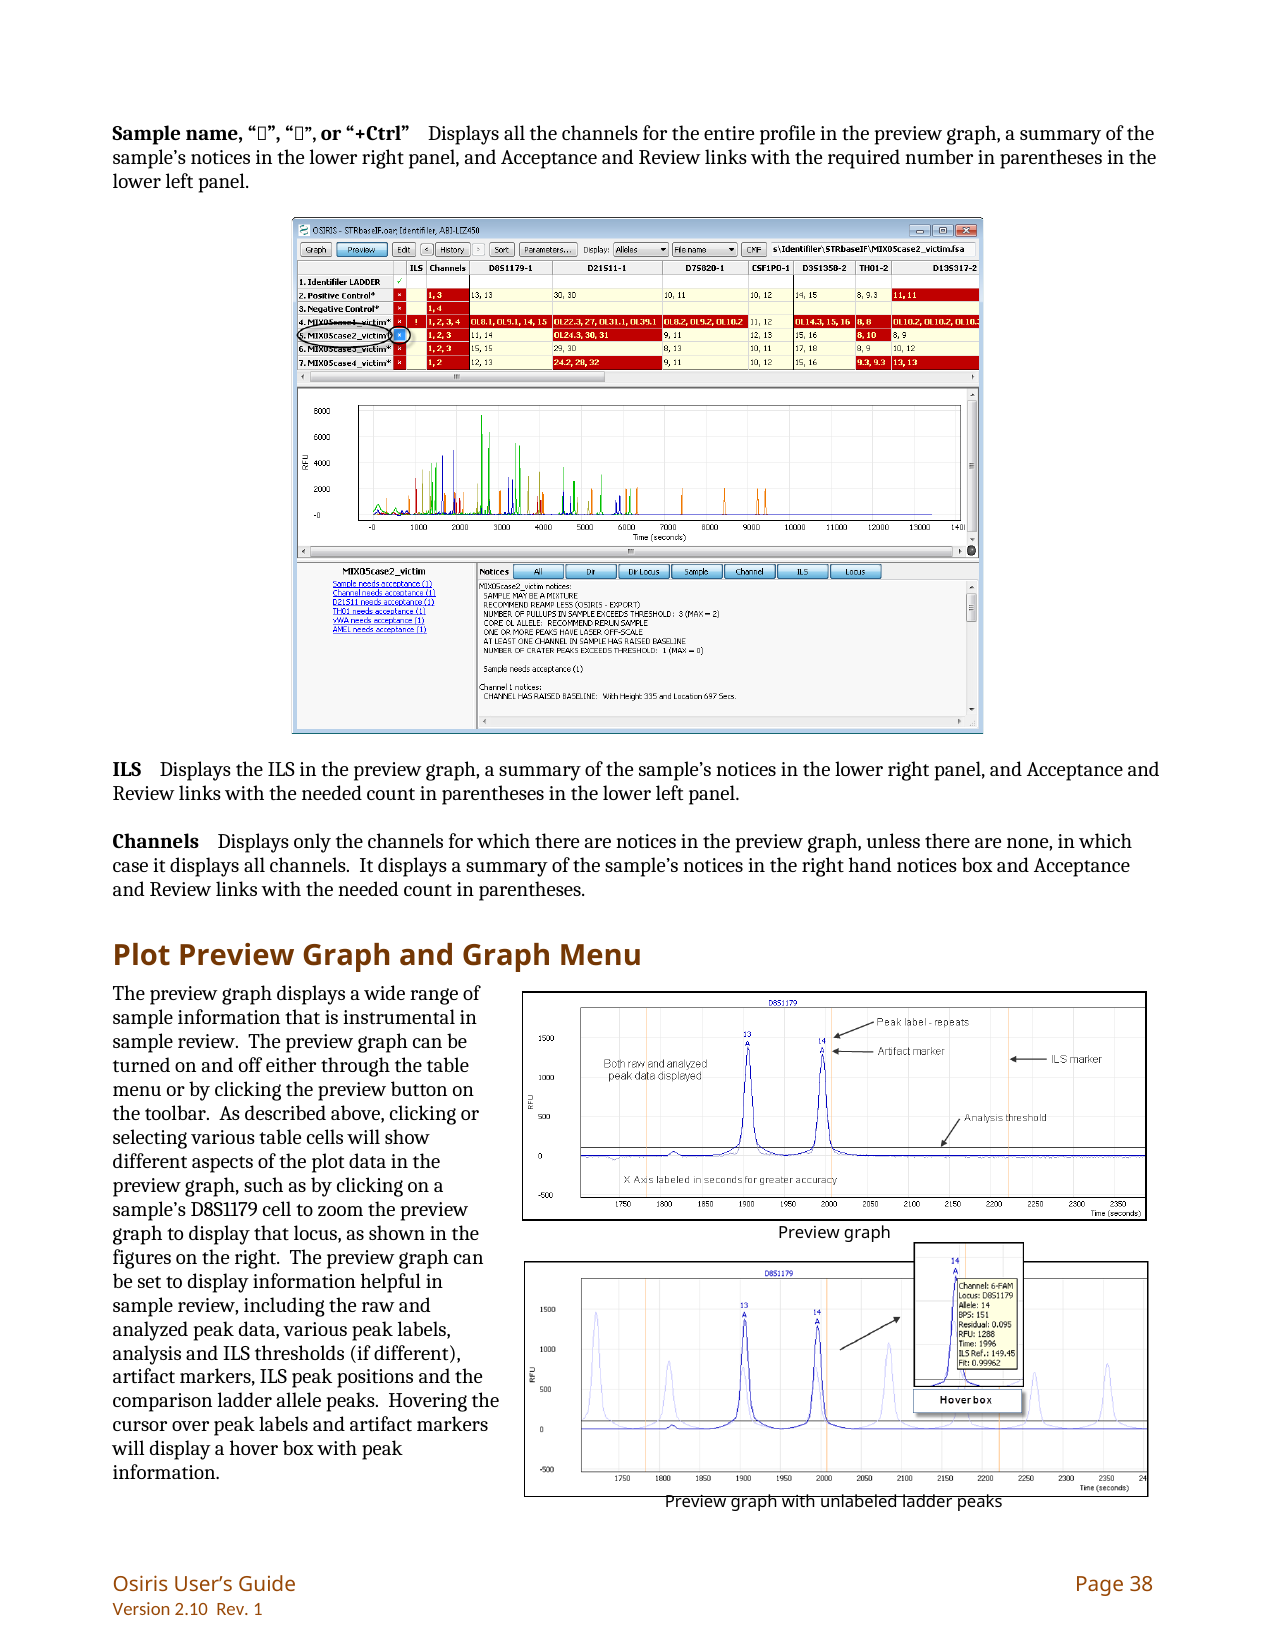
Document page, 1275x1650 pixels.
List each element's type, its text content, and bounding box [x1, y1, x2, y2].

picture [291, 217, 984, 734]
text Sample name, “”, “”, or “+Ctrl” Displays all the channels for the entire profile in the preview graph, a summary of the sample’s notices in the lower right panel, and Acceptance and Review links with the required number in parentheses in the lower left panel. [112, 120, 1162, 194]
text ILS Displays the ILS in the preview graph, a summary of the sample’s notices in the lower right panel, and Acceptance and Review links with the needed count in parentheses in the lower left panel. [112, 758, 1162, 806]
text The preview graph displays a wide range of sample information that is instrumental in sample review. The preview graph can be turned on and off either through the table menu or by clicking the preview button on the toolbar. As described above, clicking or selecting various table cells will show different aspects of the plot data in the preview graph, such as by clicking on a sample’s D8S1179 cell to zoom the preview graph to display that locus, as shown in the figures on the right. The preview graph can be set to display information helpful in sample review, including the raw and analyzed peak data, various peak labels, analysis and ILS thresholds (if different), artifact markers, ILS peak positions and the comparison ladder allele peaks. Hovering the cursor over peak labels and artifact markers will display a hover box with peak information. [112, 982, 516, 1485]
picture [523, 993, 1145, 1219]
text Channels Displays only the channels for which there are notices in the preview graph, unless there are none, in which case it displays all channels. It displays a summary of the sample’s notices in the right hand notices box and Acceptance and Review links with the needed count in parentheses. [112, 830, 1162, 902]
picture [520, 1240, 1151, 1497]
subtitle Plot Preview Graph and Graph Menu [112, 934, 1162, 973]
